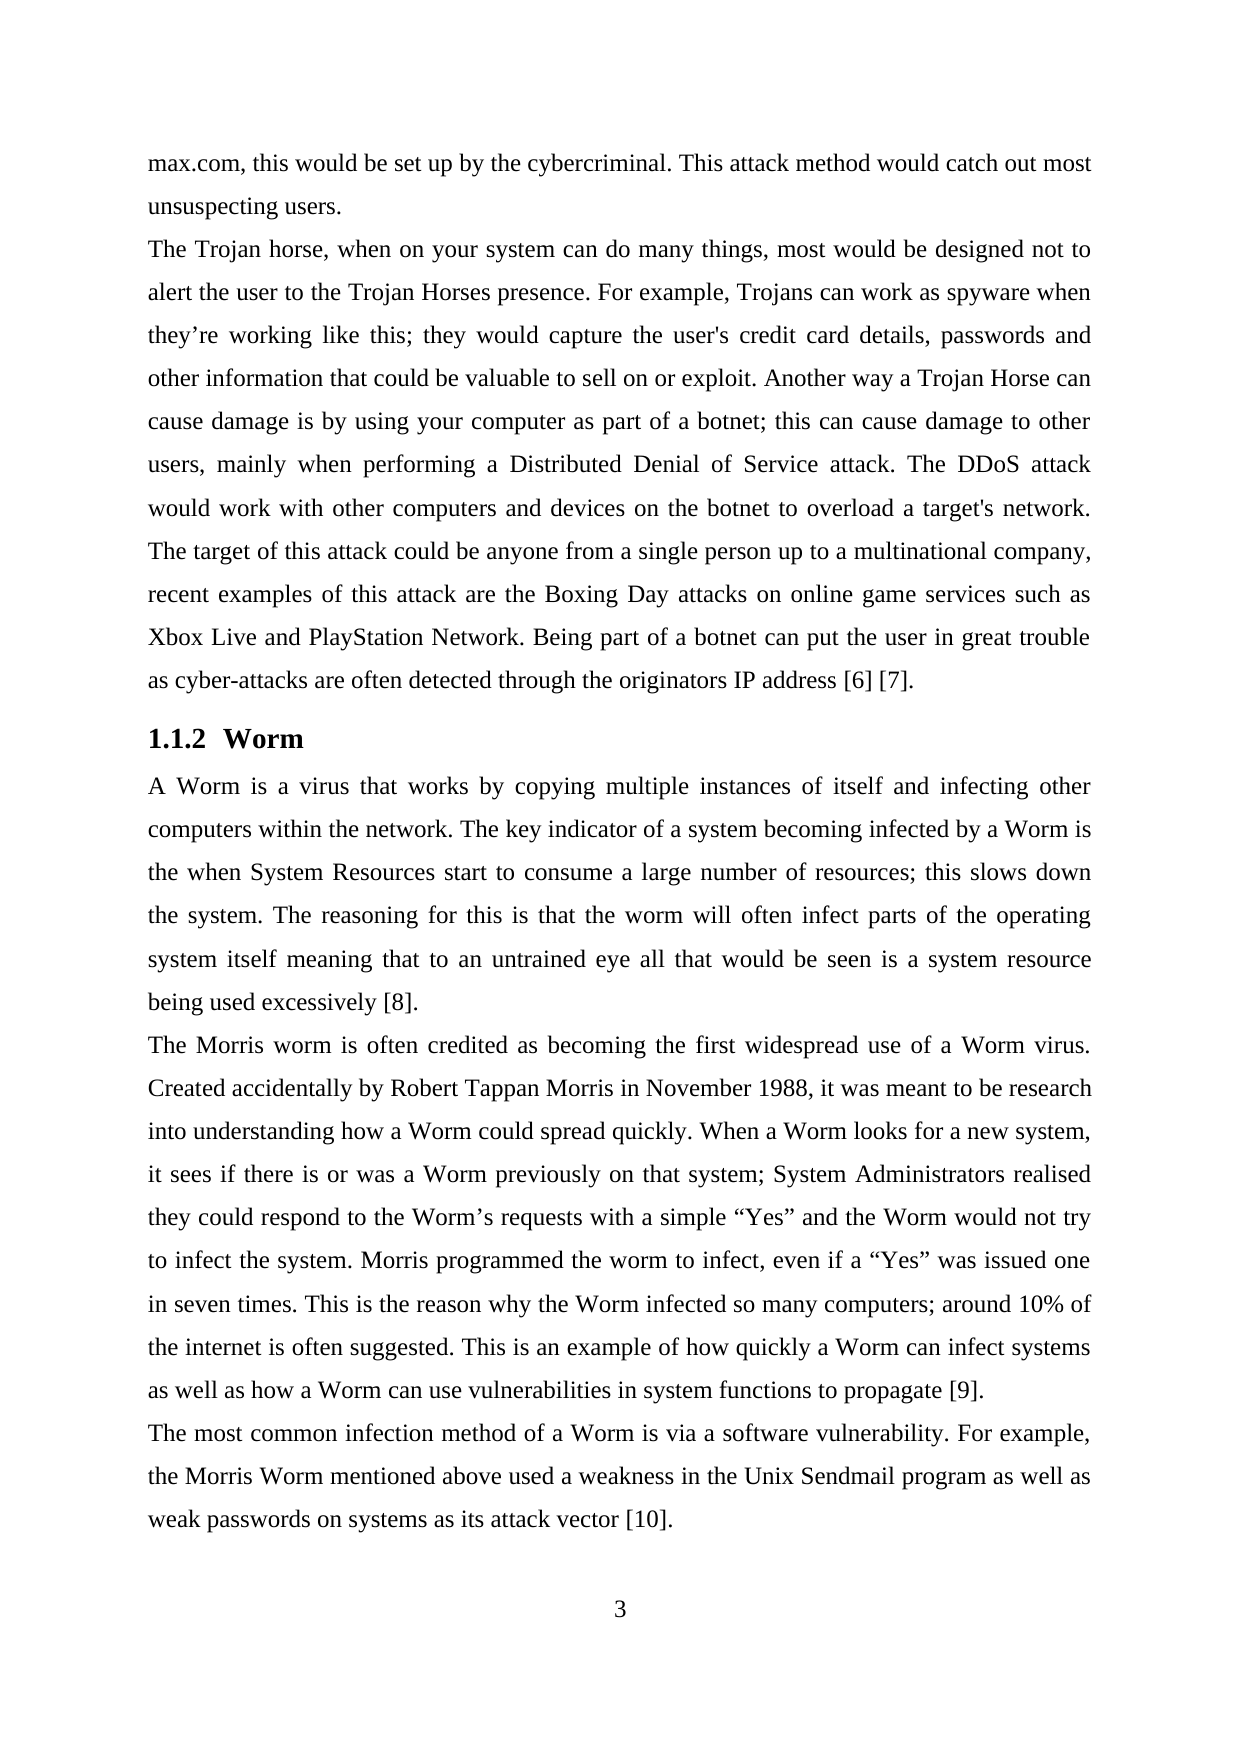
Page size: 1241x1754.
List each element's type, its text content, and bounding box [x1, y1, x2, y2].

text The Trojan horse, when on your system can do many things, most would be designed not to alert the user to the Trojan Horses presence. For example, Trojans can work as spyware when they’re working like this; they would capture the user's credit card details, passwords and other information that could be valuable to sell on or exploit. Another way a Trojan Horse can cause damage is by using your computer as part of a botnet; this can cause damage to other users, mainly when performing a Distributed Denial of Service attack. The DDoS attack would work with other computers and devices on the botnet to overload a target's network. The target of this attack could be anyone from a single person up to a multinational company, recent examples of this attack are the Boxing Day attacks on online game services such as Xbox Live and PlayStation Network. Being part of a botnet can put the user in great trouble as cyber-attacks are often detected through the originators IP address . [148, 234, 1092, 694]
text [148, 148, 1092, 219]
text The most common infection method of a Worm is via a software vulnerability. For example, the Morris Worm mentioned above used a weakness in the Unix Sendmail program as well as weak passwords on systems as its attack vector . [148, 1418, 1092, 1533]
text A Worm is a virus that works by copying multiple instances of itself and infecting other computers within the network. The key indicator of a system becoming infected by a Worm is the when System Resources start to consume a large number of resources; this slows down the system. The reasoning for this is that the worm will often infect parts of the operating system itself meaning that to an untrained eye all that would be seen is a system resource being used excessively . [148, 771, 1092, 1016]
text The Morris worm is often credited as becoming the first widespread use of a Worm virus. Created accidentally by Robert Tappan Morris in November 1988, it was meant to be research into understanding how a Worm could spread quickly. When a Worm looks for a new system, it sees if there is or was a Worm previously on that system; System Administrators realised they could respond to the Worm’s requests with a simple “Yes” and the Worm would not try to infect the system. Morris programmed the worm to infect, even if a “Yes” was issued one in seven times. This is the reason why the Worm infected so many computers; around 10% of the internet is often suggested. This is an example of how quickly a Worm can infect systems as well as how a Worm can use vulnerabilities in system functions to propagate . [148, 1030, 1092, 1404]
subtitle Worm [148, 721, 1092, 754]
